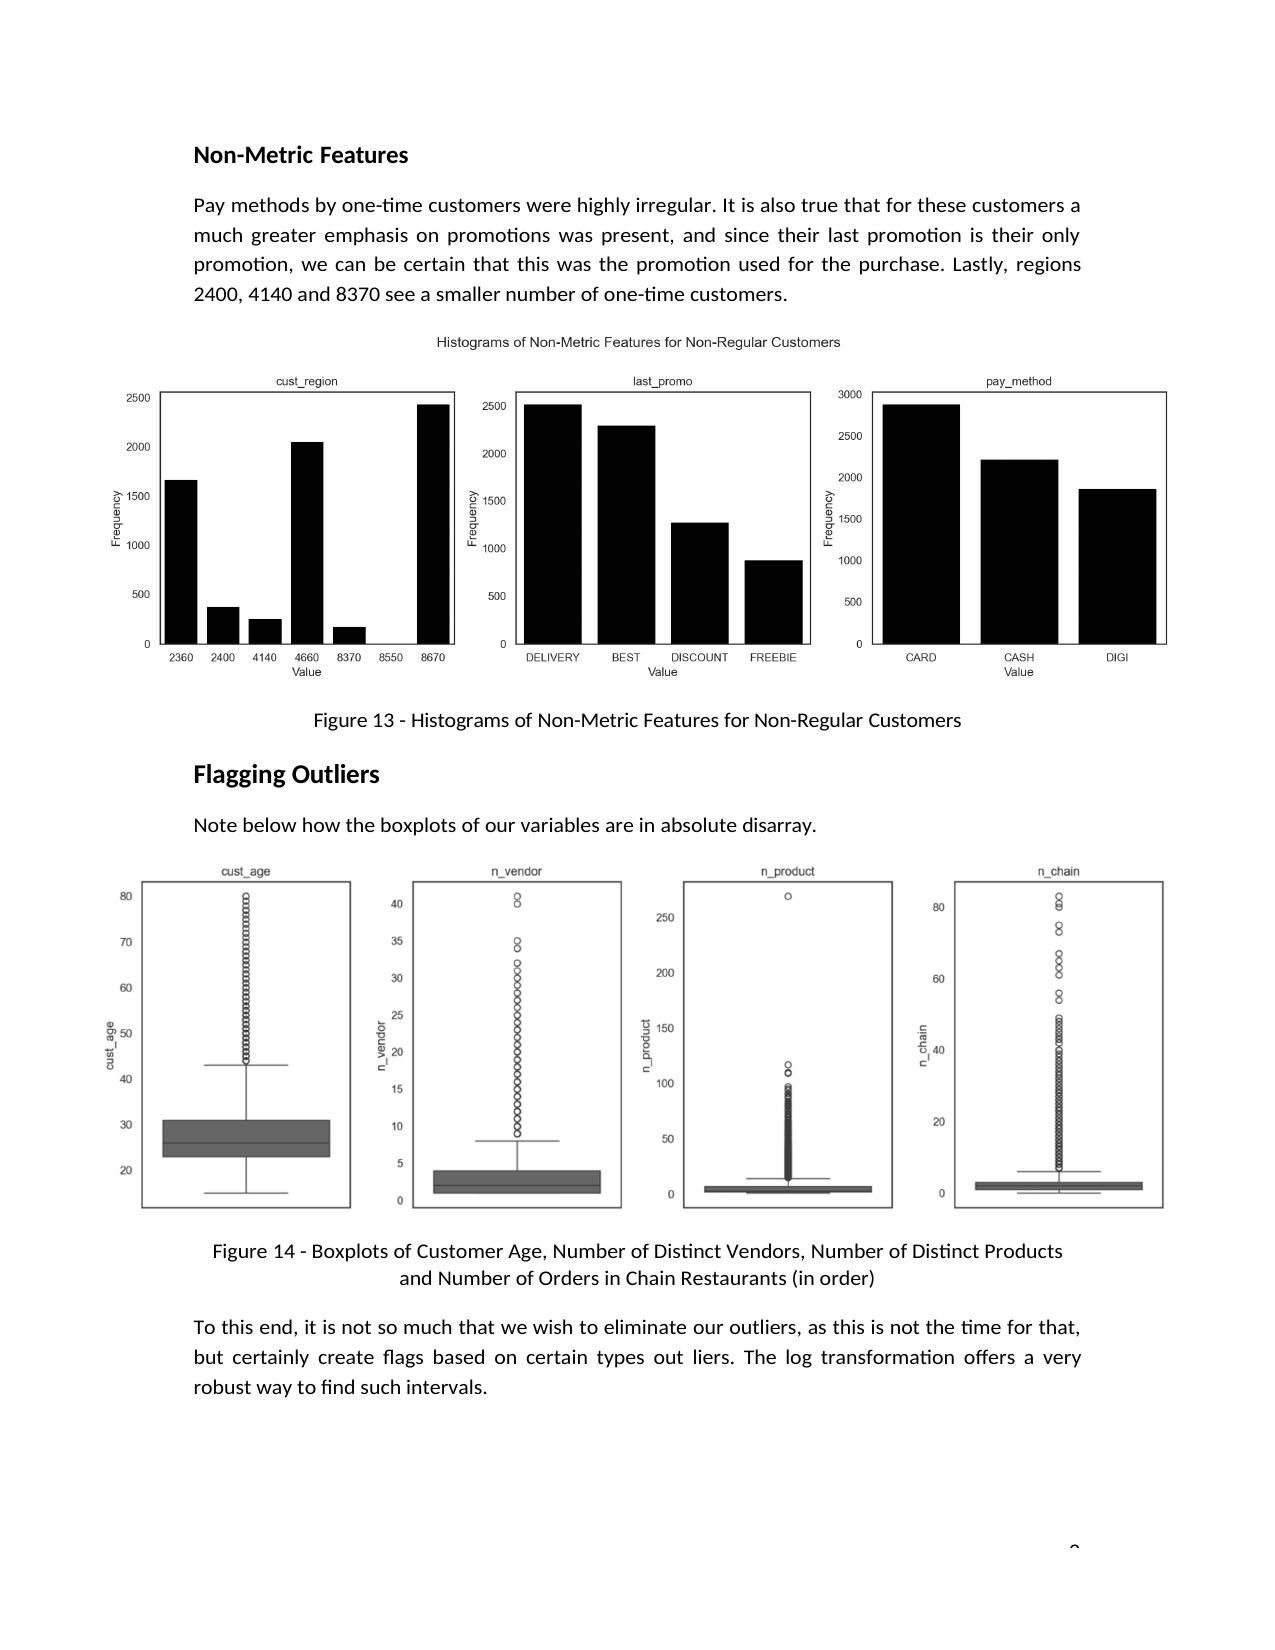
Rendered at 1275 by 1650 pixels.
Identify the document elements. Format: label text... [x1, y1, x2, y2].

subtitle Flagging Outliers [193, 757, 1214, 790]
text To this end, it is not so much that we wish to eliminate our outliers, as this is not the time for that, but certainly create flags based on certain types out liers. The log transformation offers a very robust way to find such intervals. [193, 1314, 1082, 1400]
text Figure 14 - Boxplots of Customer Age, Number of Distinct Vendors, Number of Distinct Products and Number of Orders in Chain Restaurants (in order) [194, 1239, 1080, 1290]
text Pay methods by one-time customers were highly irregular. It is also true that for these customers a much greater emphasis on promotions was present, and since their last promotion is their only promotion, we can be certain that this was the promotion used for the purchase. Lastly, regions 2400, 4140 and 8370 see a smaller number of one-time customers. [193, 192, 1082, 307]
picture [103, 330, 1173, 686]
subtitle Non-Metric Features [193, 139, 1214, 170]
text Note below how the boxplots of our variables are in absolute disarray. [193, 813, 1214, 838]
text Figure 13 - Histograms of Non-Metric Features for Non-Regular Customers [194, 708, 1081, 733]
picture [96, 861, 1169, 1214]
